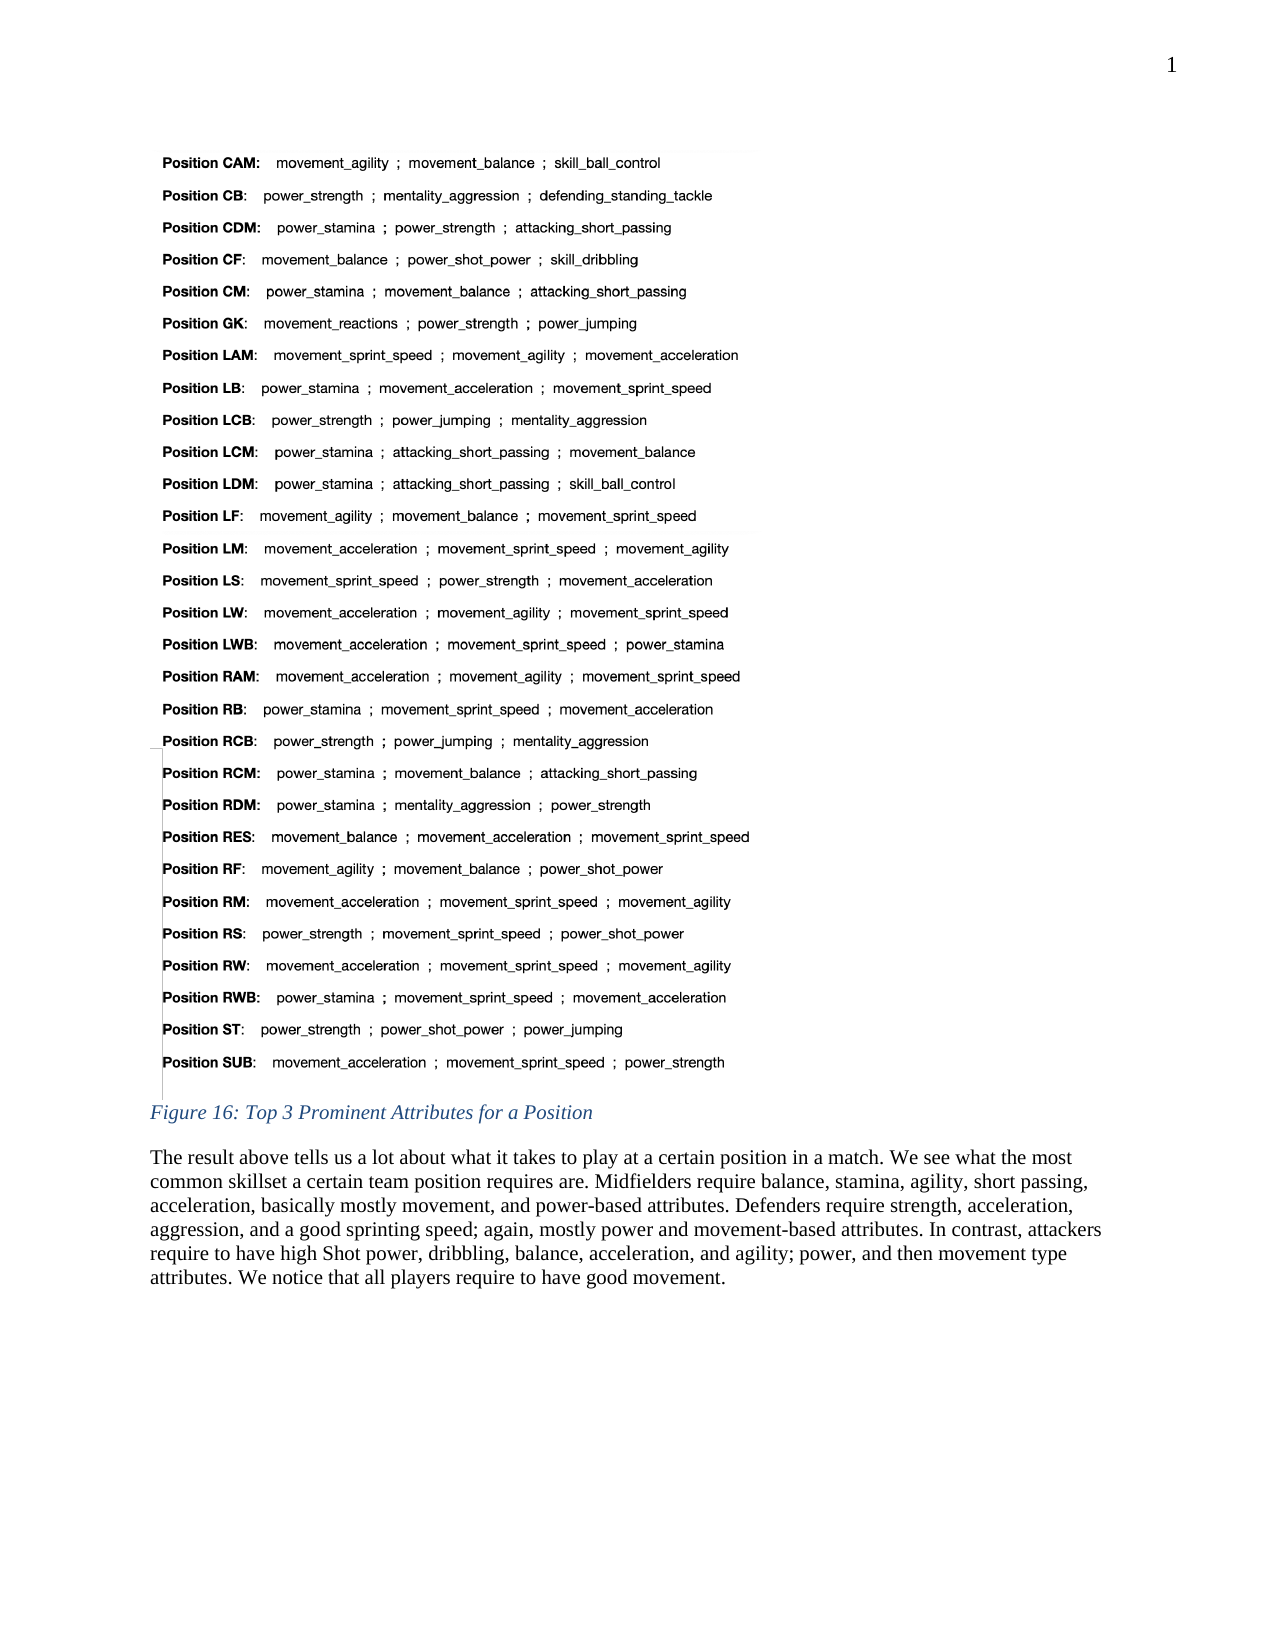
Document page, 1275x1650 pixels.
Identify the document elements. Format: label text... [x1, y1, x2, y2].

picture [150, 150, 762, 1100]
text Figure 16: Top 3 Prominent Attributes for a Position [150, 1100, 1125, 1124]
text The result above tells us a lot about what it takes to play at a certain position in a match. We see what the most common skillset a certain team position requires are. Midfielders require balance, stamina, agility, short passing, acceleration, basically mostly movement, and power-based attributes. Defenders require strength, acceleration, aggression, and a good sprinting speed; again, mostly power and movement-based attributes. In contrast, attackers require to have high Shot power, dribbling, balance, acceleration, and agility; power, and then movement type attributes. We notice that all players require to have good movement. [150, 1145, 1125, 1289]
